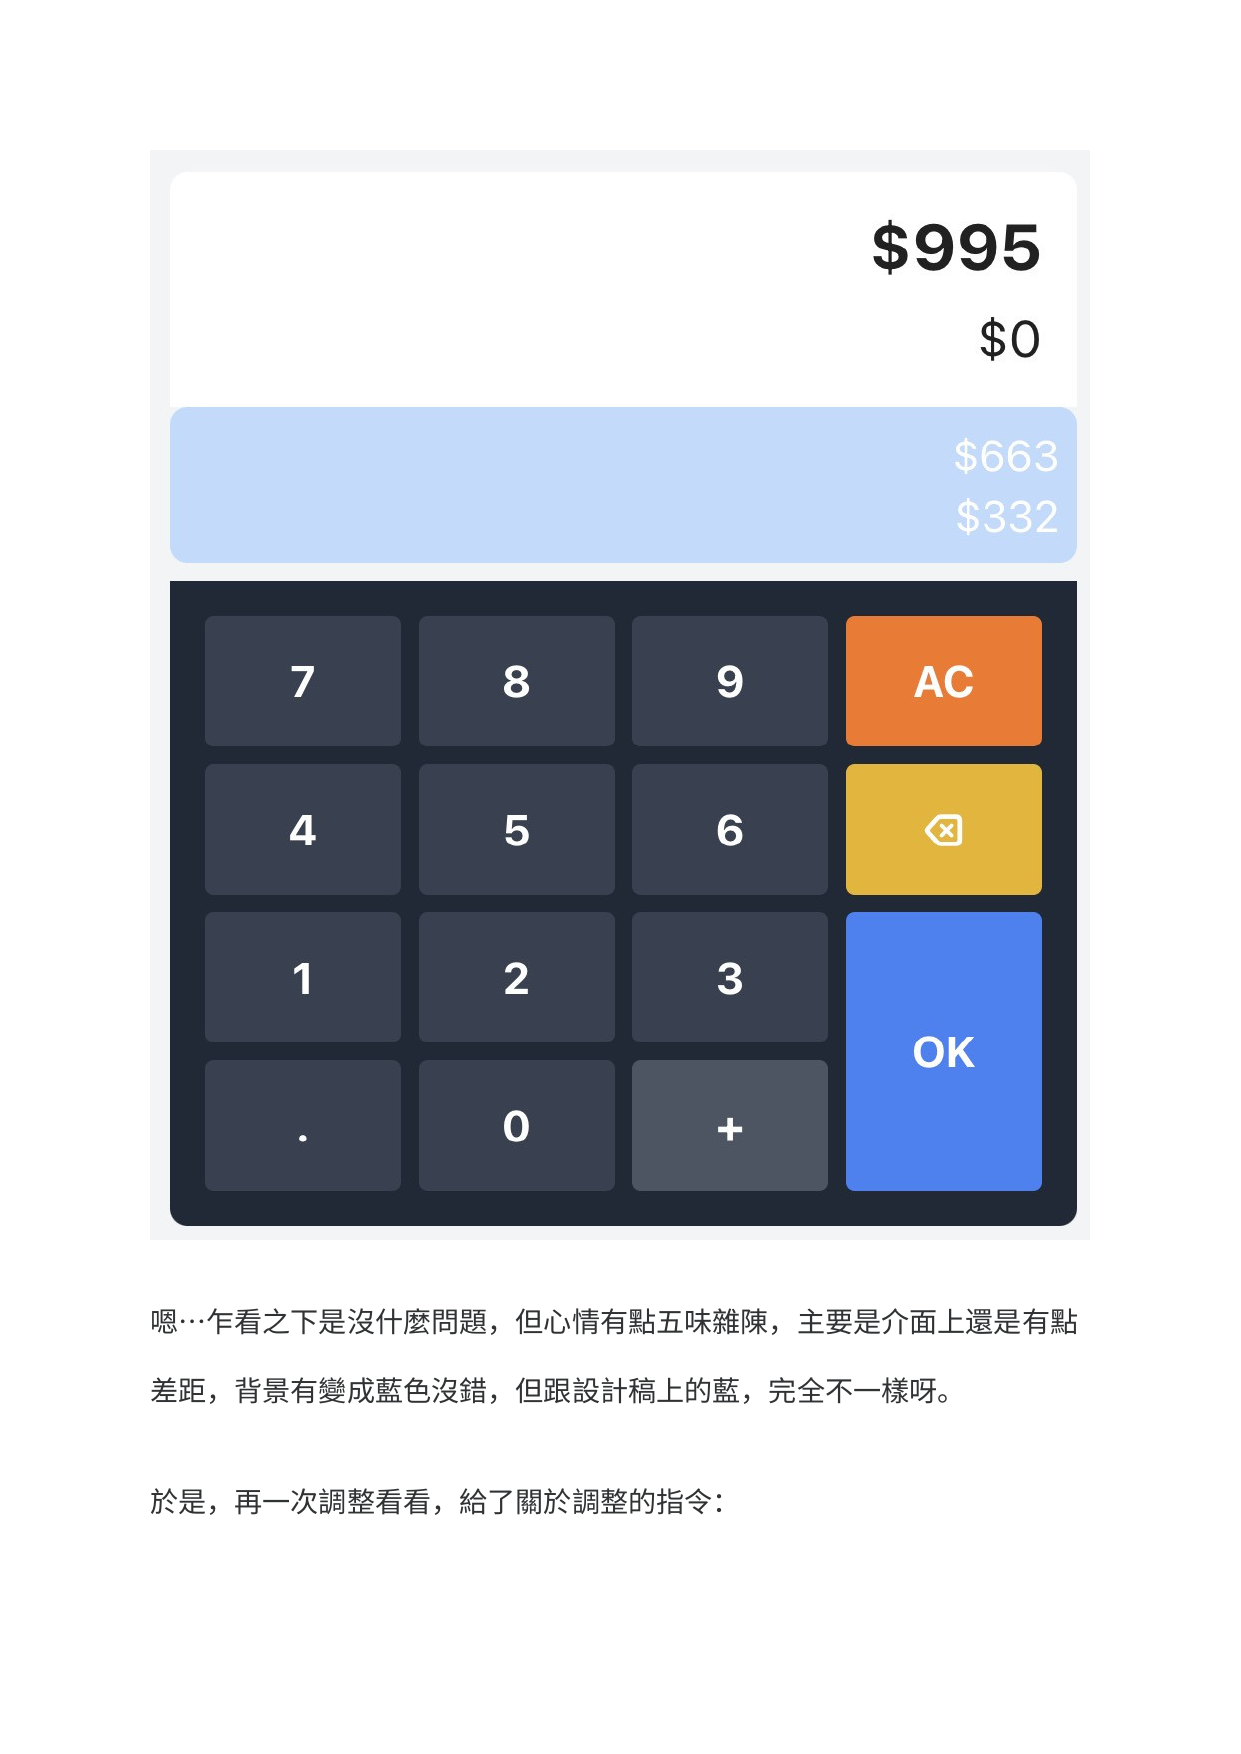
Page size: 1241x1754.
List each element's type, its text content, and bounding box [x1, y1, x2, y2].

picture [150, 150, 1091, 1240]
text 於是，再一次調整看看，給了關於調整的指令： [150, 1480, 1090, 1520]
text 嗯…乍看之下是沒什麼問題，但心情有點五味雜陳，主要是介面上還是有點差距，背景有變成藍色沒錯，但跟設計稿上的藍，完全不一樣呀。 [150, 1300, 1090, 1409]
